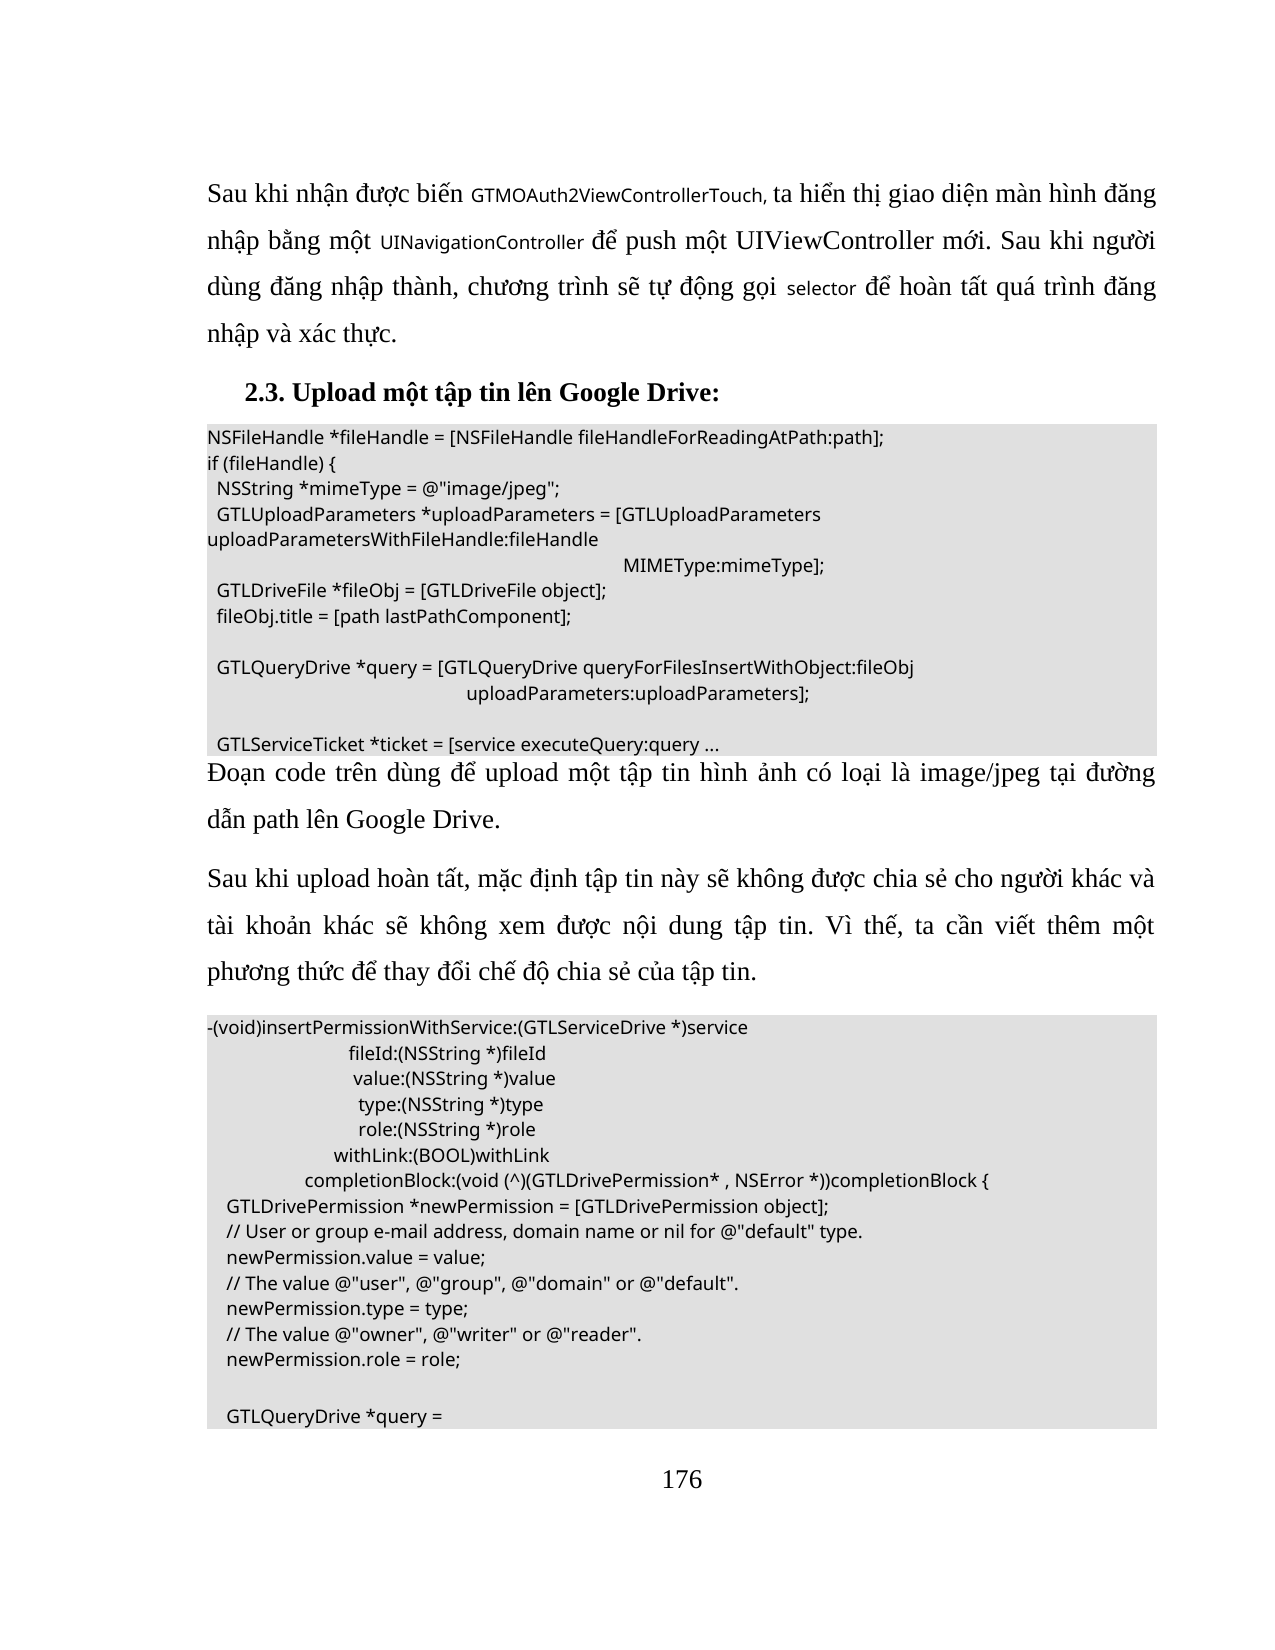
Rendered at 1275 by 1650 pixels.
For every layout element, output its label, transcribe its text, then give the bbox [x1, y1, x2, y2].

text 2.3. Upload một tập tin lên Google Drive: [207, 376, 1157, 407]
text // User or group e-mail address, domain name or nil for @"default" type. [207, 1219, 1157, 1244]
text withLink:(BOOL)withLink [207, 1142, 1157, 1168]
text // The value @"owner", @"writer" or @"reader". [207, 1321, 1157, 1346]
text newPermission.type = type; [207, 1295, 1157, 1321]
text GTLQueryDrive *query = [207, 1403, 1157, 1429]
text Đoạn code trên dùng để upload một tập tin hình ảnh có loại là image/jpeg tại đường dẫn path lên Google Drive. [207, 756, 1157, 834]
text // The value @"user", @"group", @"domain" or @"default". [207, 1270, 1157, 1295]
text newPermission.value = value; [207, 1244, 1157, 1270]
text fileId:(NSString *)fileId [207, 1040, 1157, 1066]
text type:(NSString *)type [207, 1091, 1157, 1117]
text GTLDrivePermission *newPermission = [GTLDrivePermission object]; [207, 1193, 1157, 1219]
text -(void)insertPermissionWithService:(GTLServiceDrive *)service [207, 1015, 1157, 1040]
text completionBlock:(void (^)(GTLDrivePermission* , NSError *))completionBlock { [207, 1168, 1157, 1193]
text role:(NSString *)role [207, 1117, 1157, 1142]
text Sau khi upload hoàn tất, mặc định tập tin này sẽ không được chia sẻ cho người khác và tài khoản khác sẽ không xem được nội dung tập tin. Vì thế, ta cần viết thêm một phương thức để thay đổi chế độ chia sẻ của tập tin. [207, 862, 1157, 987]
text Sau khi nhận được biến GTMOAuth2ViewControllerTouch, ta hiển thị giao diện màn hình đăng nhập bằng một UINavigationController để push một UIViewController mới. Sau khi người dùng đăng nhập thành, chương trình sẽ tự động gọi selector để hoàn tất quá trình đăng nhập và xác thực. [207, 177, 1157, 348]
text value:(NSString *)value [207, 1066, 1157, 1091]
text newPermission.role = role; [207, 1346, 1157, 1372]
text NSFileHandle *fileHandle = [NSFileHandle fileHandleForReadingAtPath:path]; if (fileHandle) { NSString *mimeType = @"image/jpeg"; GTLUploadParameters *uploadParameters = [GTLUploadParameters uploadParametersWithFileHandle:fileHandle MIMEType:mimeType]; GTLDriveFile *fileObj = [GTLDriveFile object]; fileObj.title = [path lastPathComponent]; GTLQueryDrive *query = [GTLQueryDrive queryForFilesInsertWithObject:fileObj uploadParameters:uploadParameters]; GTLServiceTicket *ticket = [service executeQuery:query ... [207, 424, 1157, 756]
